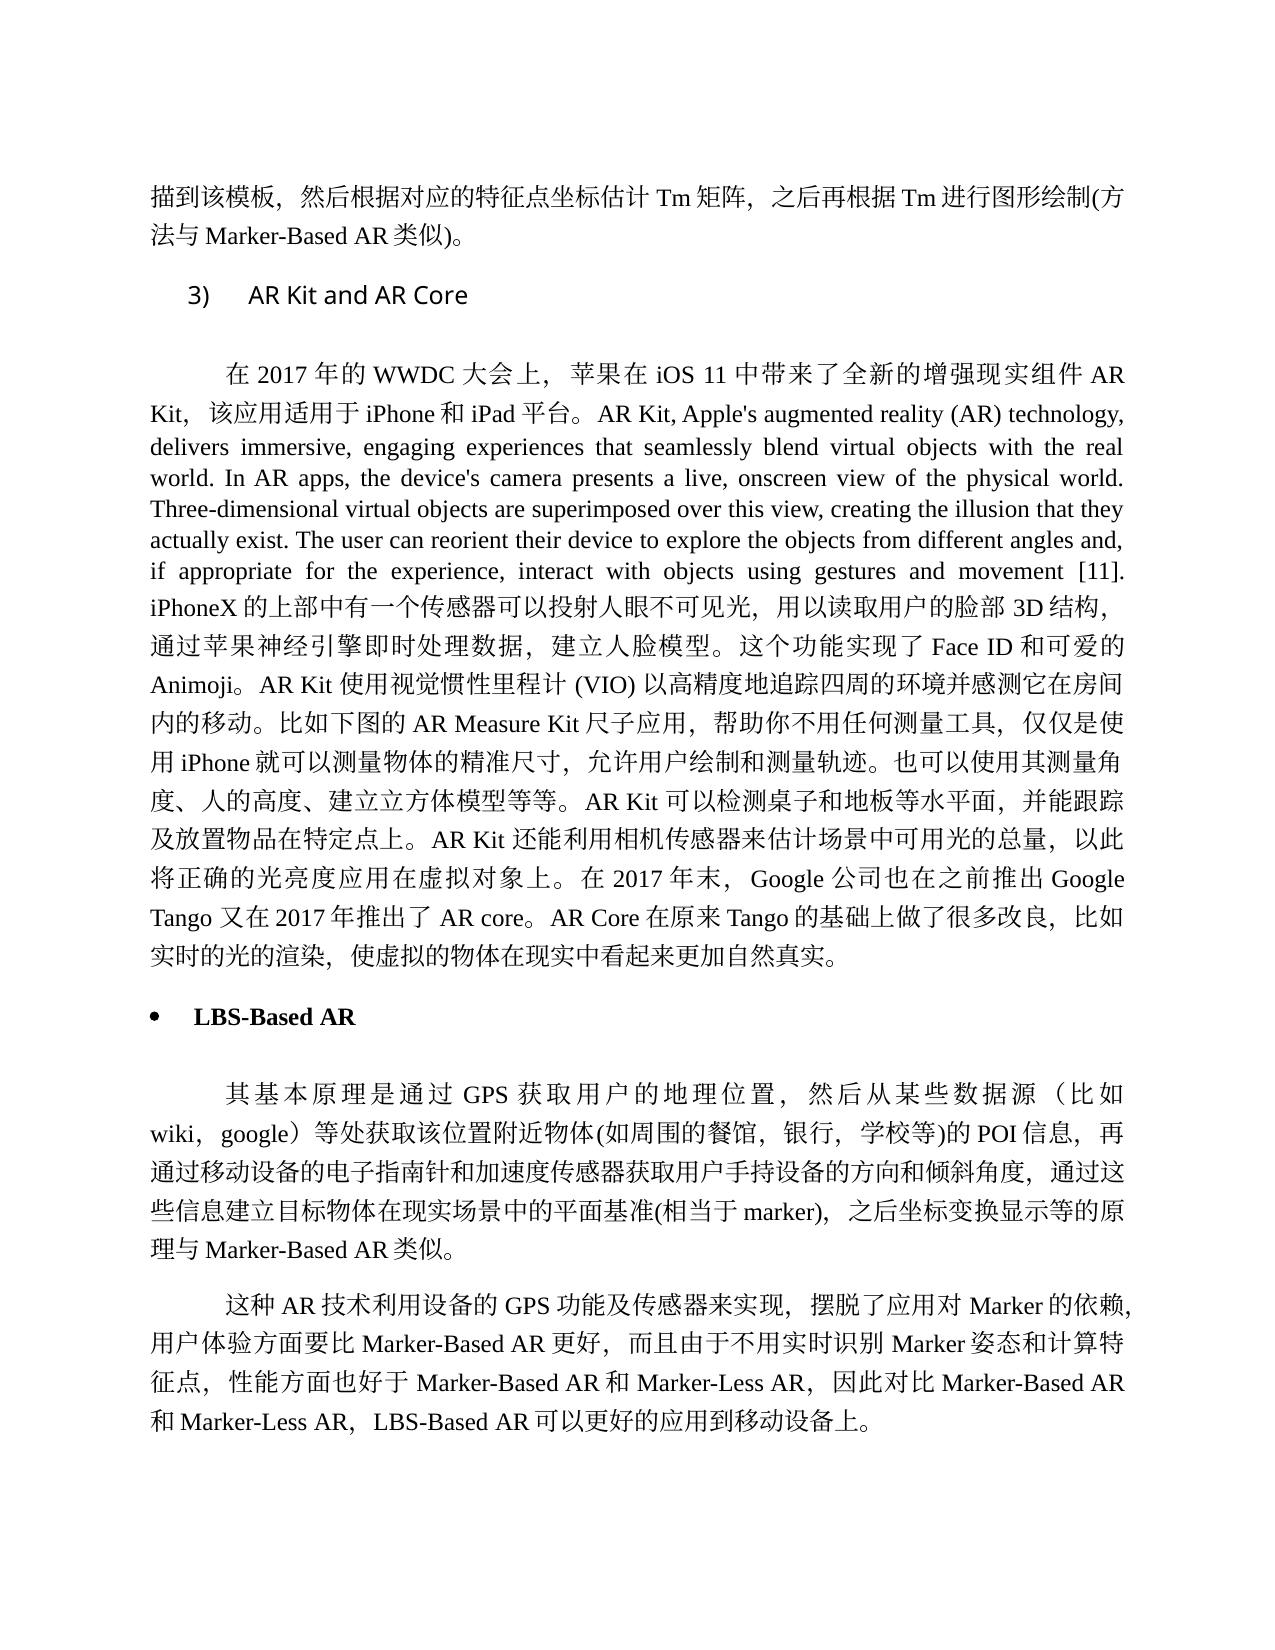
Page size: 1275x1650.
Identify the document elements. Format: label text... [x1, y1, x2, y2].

text 其基本原理是通过GPS获取用户的地理位置，然后从某些数据源（比如wiki，google）等处获取该位置附近物体(如周围的餐馆，银行，学校等)的POI信息，再通过移动设备的电子指南针和加速度传感器获取用户手持设备的方向和倾斜角度，通过这些信息建立目标物体在现实场景中的平面基准(相当于marker)，之后坐标变换显示等的原理与Marker-Based AR类似。 [150, 1075, 1125, 1266]
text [150, 177, 1125, 252]
text 在2017年的WWDC大会上，苹果在iOS 11中带来了全新的增强现实组件AR Kit，该应用适用于iPhone和iPad平台。AR Kit, Apple's augmented reality (AR) technology, delivers immersive, engaging experiences that seamlessly blend virtual objects with the real world. In AR apps, the device's camera presents a live, onscreen view of the physical world. Three-dimensional virtual objects are superimposed over this view, creating the illusion that they actually exist. The user can reorient their device to explore the objects from different angles and, if appropriate for the experience, interact with objects using gestures and movement [11]. iPhoneX的上部中有一个传感器可以投射人眼不可见光，用以读取用户的脸部3D结构，通过苹果神经引擎即时处理数据，建立人脸模型。这个功能实现了Face ID和可爱的Animoji。AR Kit 使用视觉惯性里程计 (VIO) 以高精度地追踪四周的环境并感测它在房间内的移动。比如下图的AR Measure Kit尺子应用，帮助你不用任何测量工具，仅仅是使用iPhone就可以测量物体的精准尺寸，允许用户绘制和测量轨迹。也可以使用其测量角度、人的高度、建立立方体模型等等。AR Kit 可以检测桌子和地板等水平面，并能跟踪及放置物品在特定点上。AR Kit 还能利用相机传感器来估计场景中可用光的总量，以此将正确的光亮度应用在虚拟对象上。在2017年末，Google公司也在之前推出Google Tango 又在2017年推出了 AR core。AR Core在原来Tango的基础上做了很多改良，比如实时的光的渲染，使虚拟的物体在现实中看起来更加自然真实。 [150, 355, 1125, 972]
text 这种AR技术利用设备的GPS功能及传感器来实现，摆脱了应用对Marker的依赖，用户体验方面要比Marker-Based AR更好，而且由于不用实时识别Marker姿态和计算特征点，性能方面也好于Marker-Based AR和Marker-Less AR，因此对比Marker-Based AR和Marker-Less AR，LBS-Based AR可以更好的应用到移动设备上。 [150, 1285, 1125, 1437]
list LBS-Based AR [150, 992, 1125, 1033]
list 3) AR Kit and AR Core [187, 271, 1125, 313]
